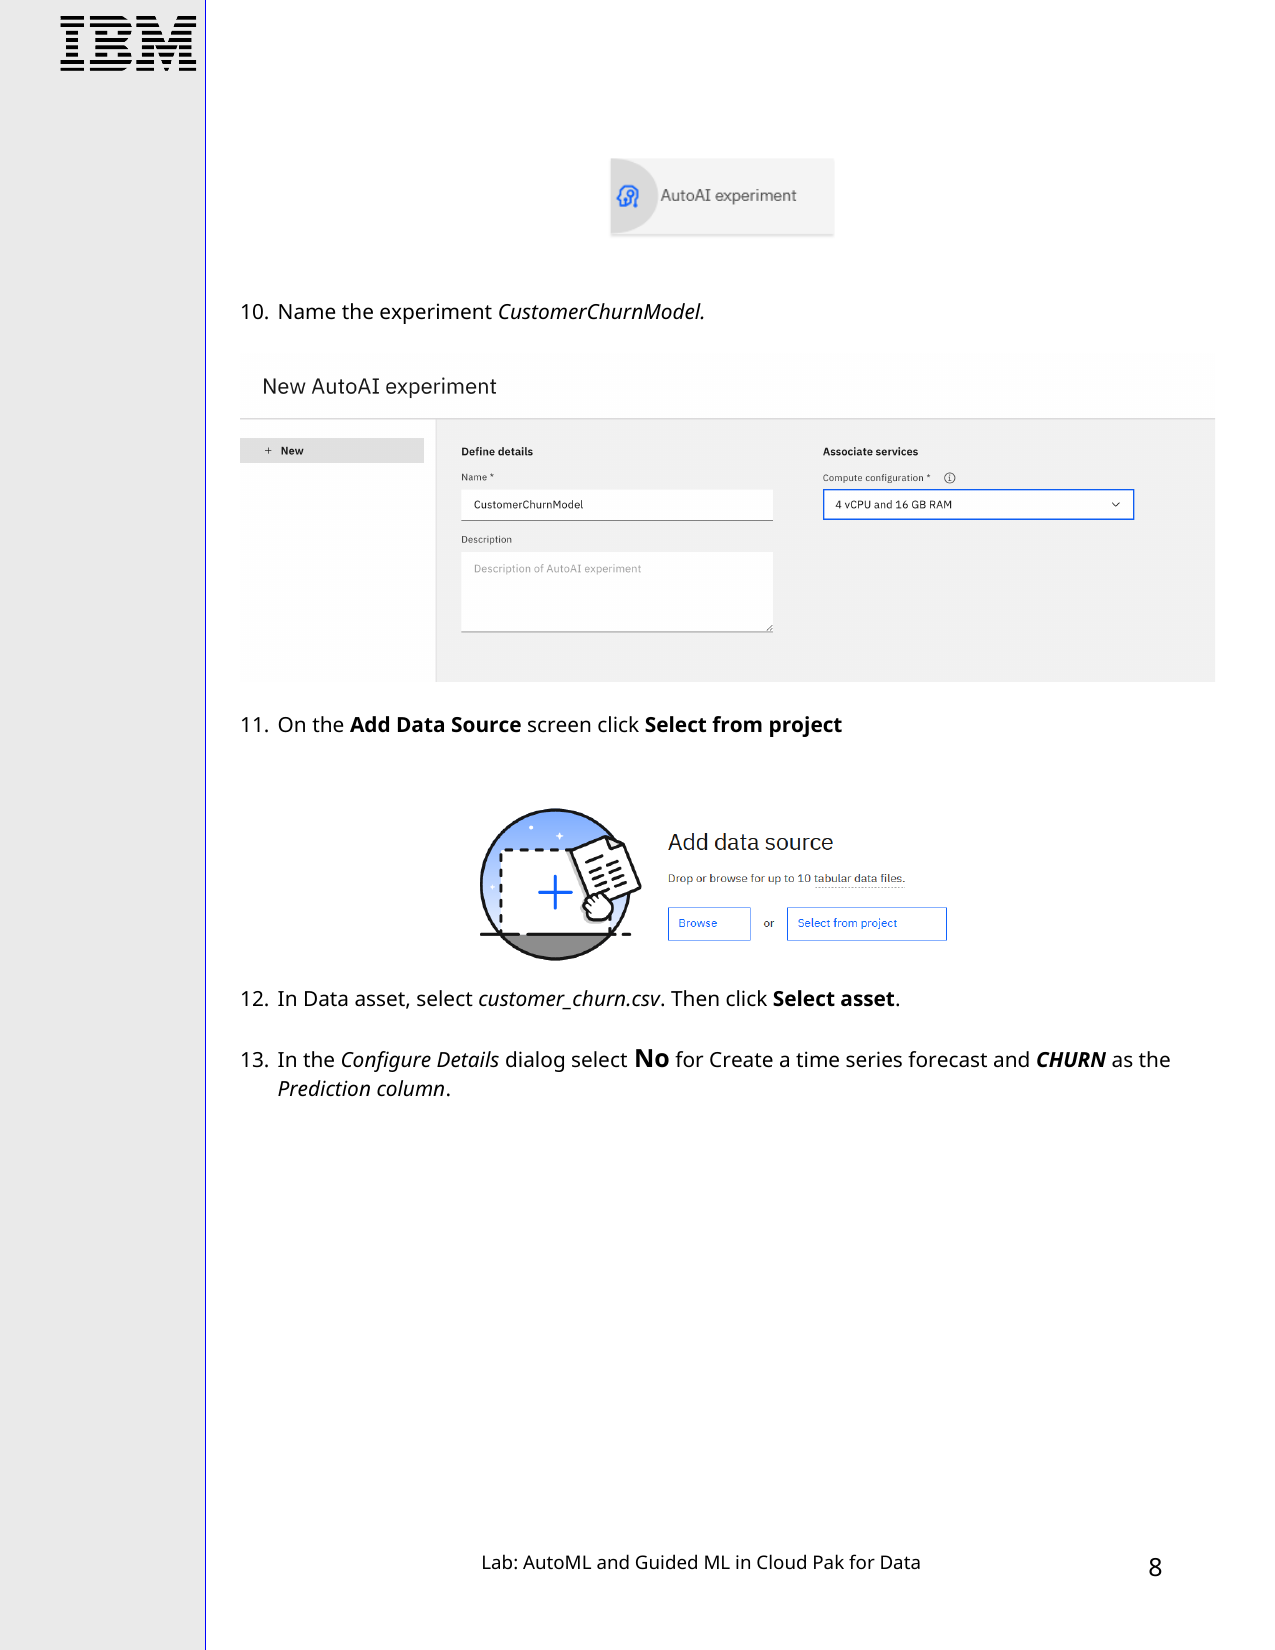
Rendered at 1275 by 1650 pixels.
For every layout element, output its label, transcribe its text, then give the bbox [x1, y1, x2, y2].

picture [240, 353, 1216, 682]
picture [465, 772, 975, 984]
picture [605, 150, 835, 240]
list In the Configure Details dialog select No for Create a time series forecast and CHURN as the Prediction column. [240, 1041, 1200, 1103]
list In Data asset, select customer_churn.csv. Then click Select asset. [240, 984, 1200, 1012]
picture [60, 16, 197, 71]
list On the Add Data Source screen click Select from project [240, 710, 1200, 739]
list Name the experiment CustomerChurnModel. [240, 297, 1200, 325]
